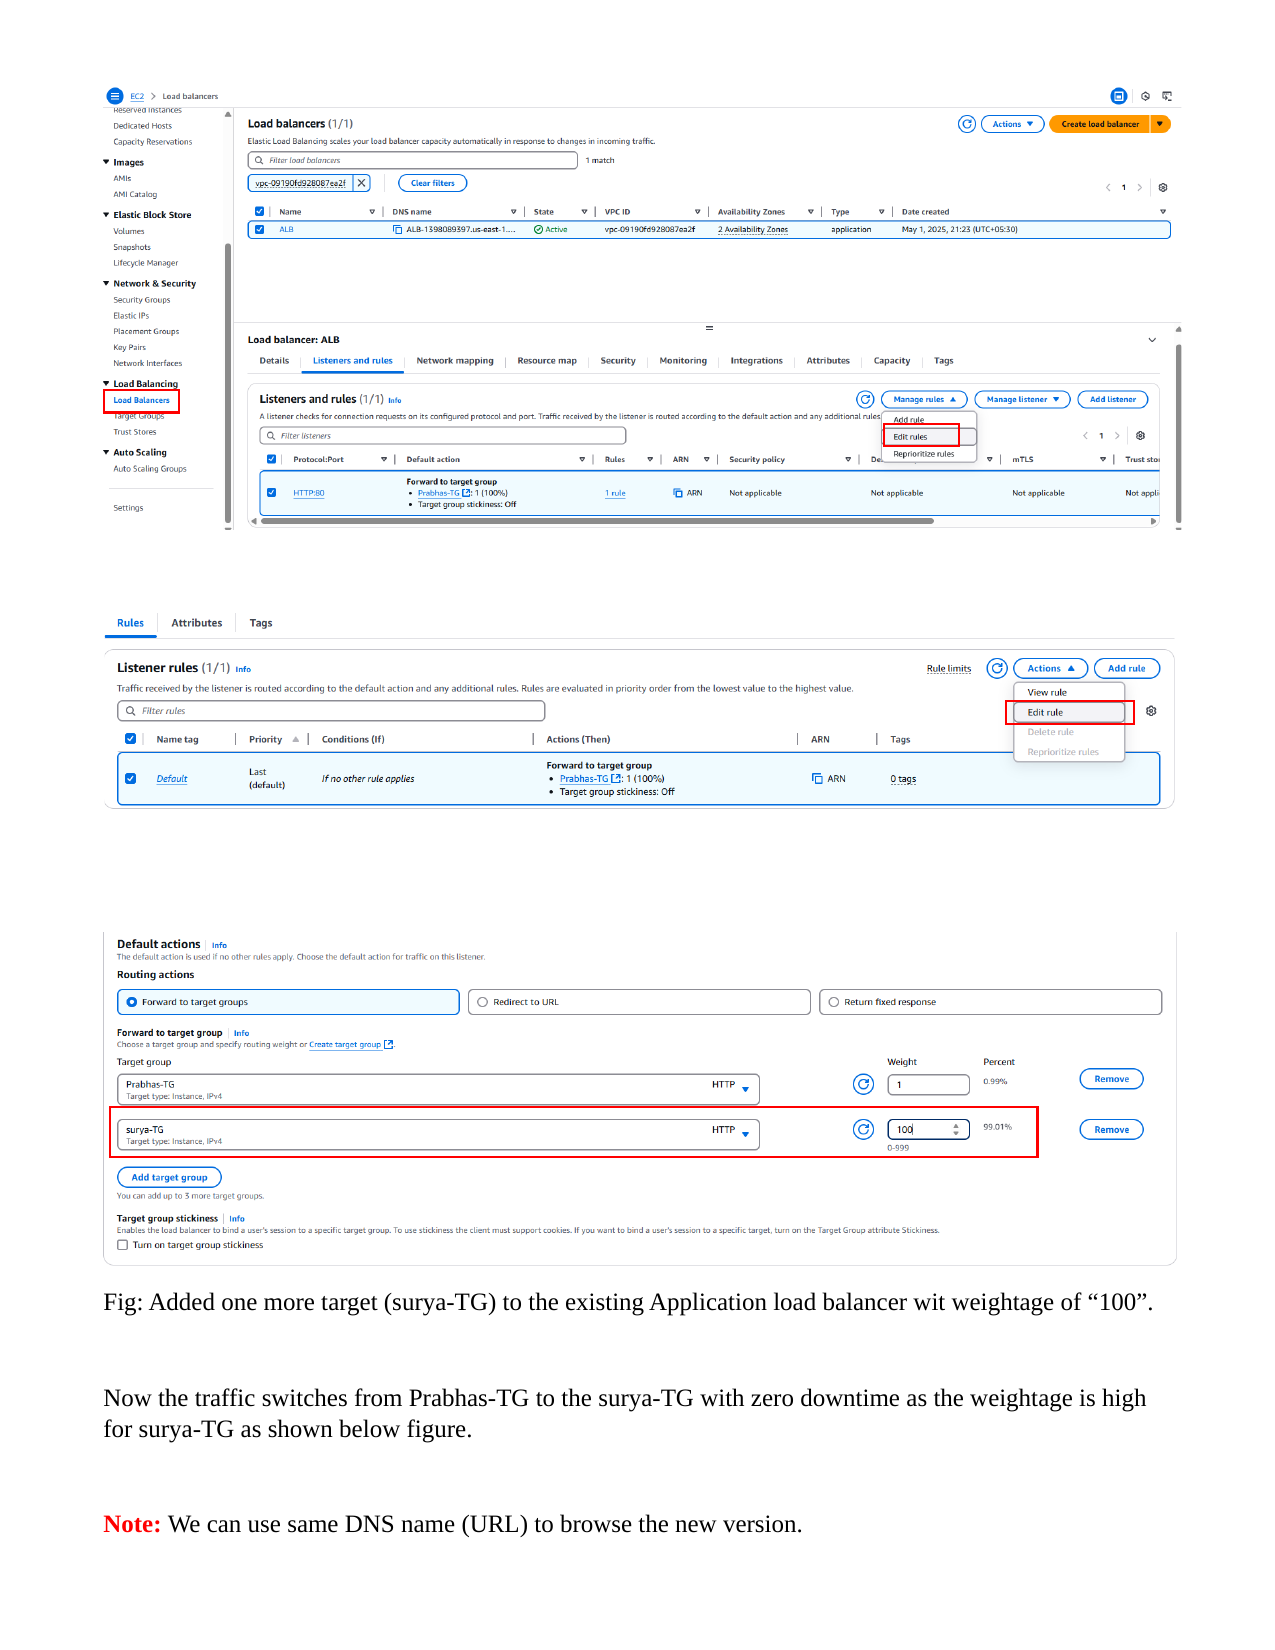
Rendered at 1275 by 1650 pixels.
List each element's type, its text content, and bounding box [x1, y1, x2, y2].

text Note: We can use same DNS name (URL) to browse the new version. [103, 1509, 1181, 1538]
picture [103, 603, 1178, 845]
picture [103, 84, 1182, 530]
text Now the traffic switches from Prabhas-TG to the surya-TG with zero downtime as the weightage is high for surya-TG as shown below figure. [103, 1383, 1181, 1443]
picture [105, 391, 178, 411]
picture [103, 932, 1182, 1269]
text Fig: Added one more target (surya-TG) to the existing Application load balancer wit weightage of “100”. [103, 1287, 1181, 1316]
